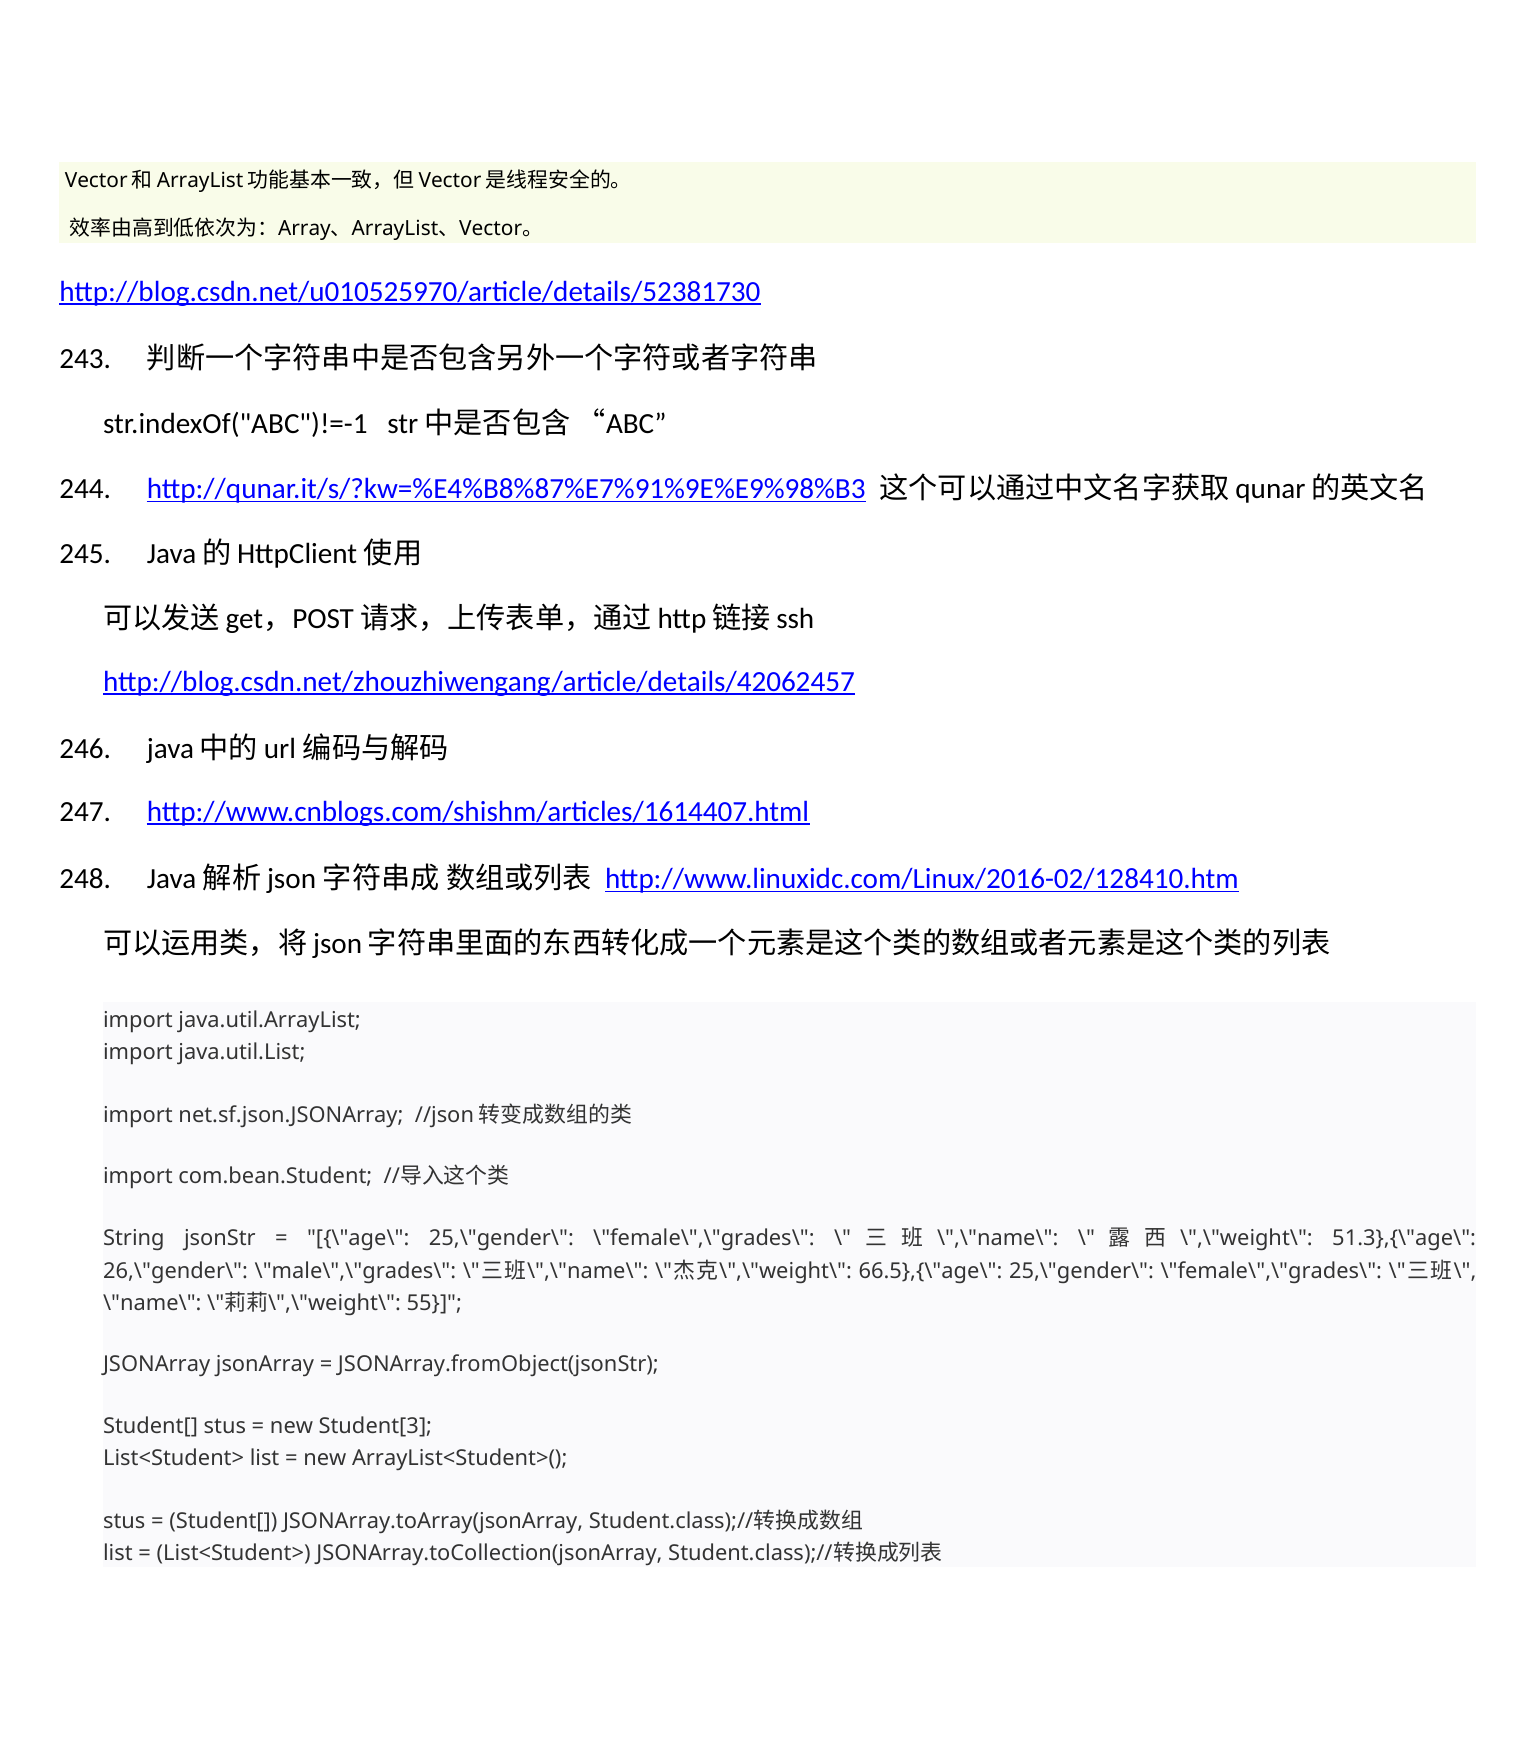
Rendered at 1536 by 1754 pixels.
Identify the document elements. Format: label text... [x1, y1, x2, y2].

list java中的url 编码与解码 [59, 713, 1476, 778]
list http://qunar.it/s/?kw=%E4%B8%87%E7%91%9E%E9%98%B3 这个可以通过中文名字获取qunar的英文名 [59, 453, 1476, 518]
list Student[] stus = new Student[3]; List<Student> list = new ArrayList<Student>(); [103, 1408, 1476, 1473]
list str.indexOf("ABC")!=-1 str中是否包含 “ABC” [103, 388, 1476, 453]
list 可以发送get，POST请求，上传表单，通过http链接ssh [103, 583, 1476, 648]
list 可以运用类，将json字符串里面的东西转化成一个元素是这个类的数组或者元素是这个类的列表 [103, 908, 1476, 973]
list Java 解析json 字符串成 数组或列表 http://www.linuxidc.com/Linux/2016-02/128410.htm [59, 843, 1476, 908]
list import com.bean.Student; //导入这个类 [103, 1158, 1476, 1191]
list JSONArray jsonArray = JSONArray.fromObject(jsonStr); [103, 1347, 1476, 1379]
text http://blog.csdn.net/u010525970/article/details/52381730 [59, 258, 1476, 323]
list import java.util.ArrayList; import java.util.List; [103, 1002, 1476, 1067]
text 效率由高到低依次为：Array、ArrayList、Vector。 [59, 210, 1476, 243]
list import net.sf.json.JSONArray; //json转变成数组的类 [103, 1097, 1476, 1129]
list 判断一个字符串中是否包含另外一个字符或者字符串 [59, 323, 1476, 388]
list Java的HttpClient 使用 [59, 518, 1476, 583]
list stus = (Student[]) JSONArray.toArray(jsonArray, Student.class);//转换成数组 list = (List<Student>) JSONArray.toCollection(jsonArray, Student.class);//转换成列表 [103, 1502, 1476, 1567]
text Vector和ArrayList功能基本一致，但Vector是线程安全的。 [59, 162, 1476, 194]
list http://www.cnblogs.com/shishm/articles/1614407.html [59, 778, 1476, 843]
list http://blog.csdn.net/zhouzhiwengang/article/details/42062457 [103, 648, 1476, 713]
list String jsonStr = "[{\"age\": 25,\"gender\": \"female\",\"grades\": \"三班\",\"name\": \"露西\",\"weight\": 51.3},{\"age\": 26,\"gender\": \"male\",\"grades\": \"三班\",\"name\": \"杰克\",\"weight\": 66.5},{\"age\": 25,\"gender\": \"female\",\"grades\": \"三班\",\"name\": \"莉莉\",\"weight\": 55}]"; [103, 1220, 1476, 1317]
